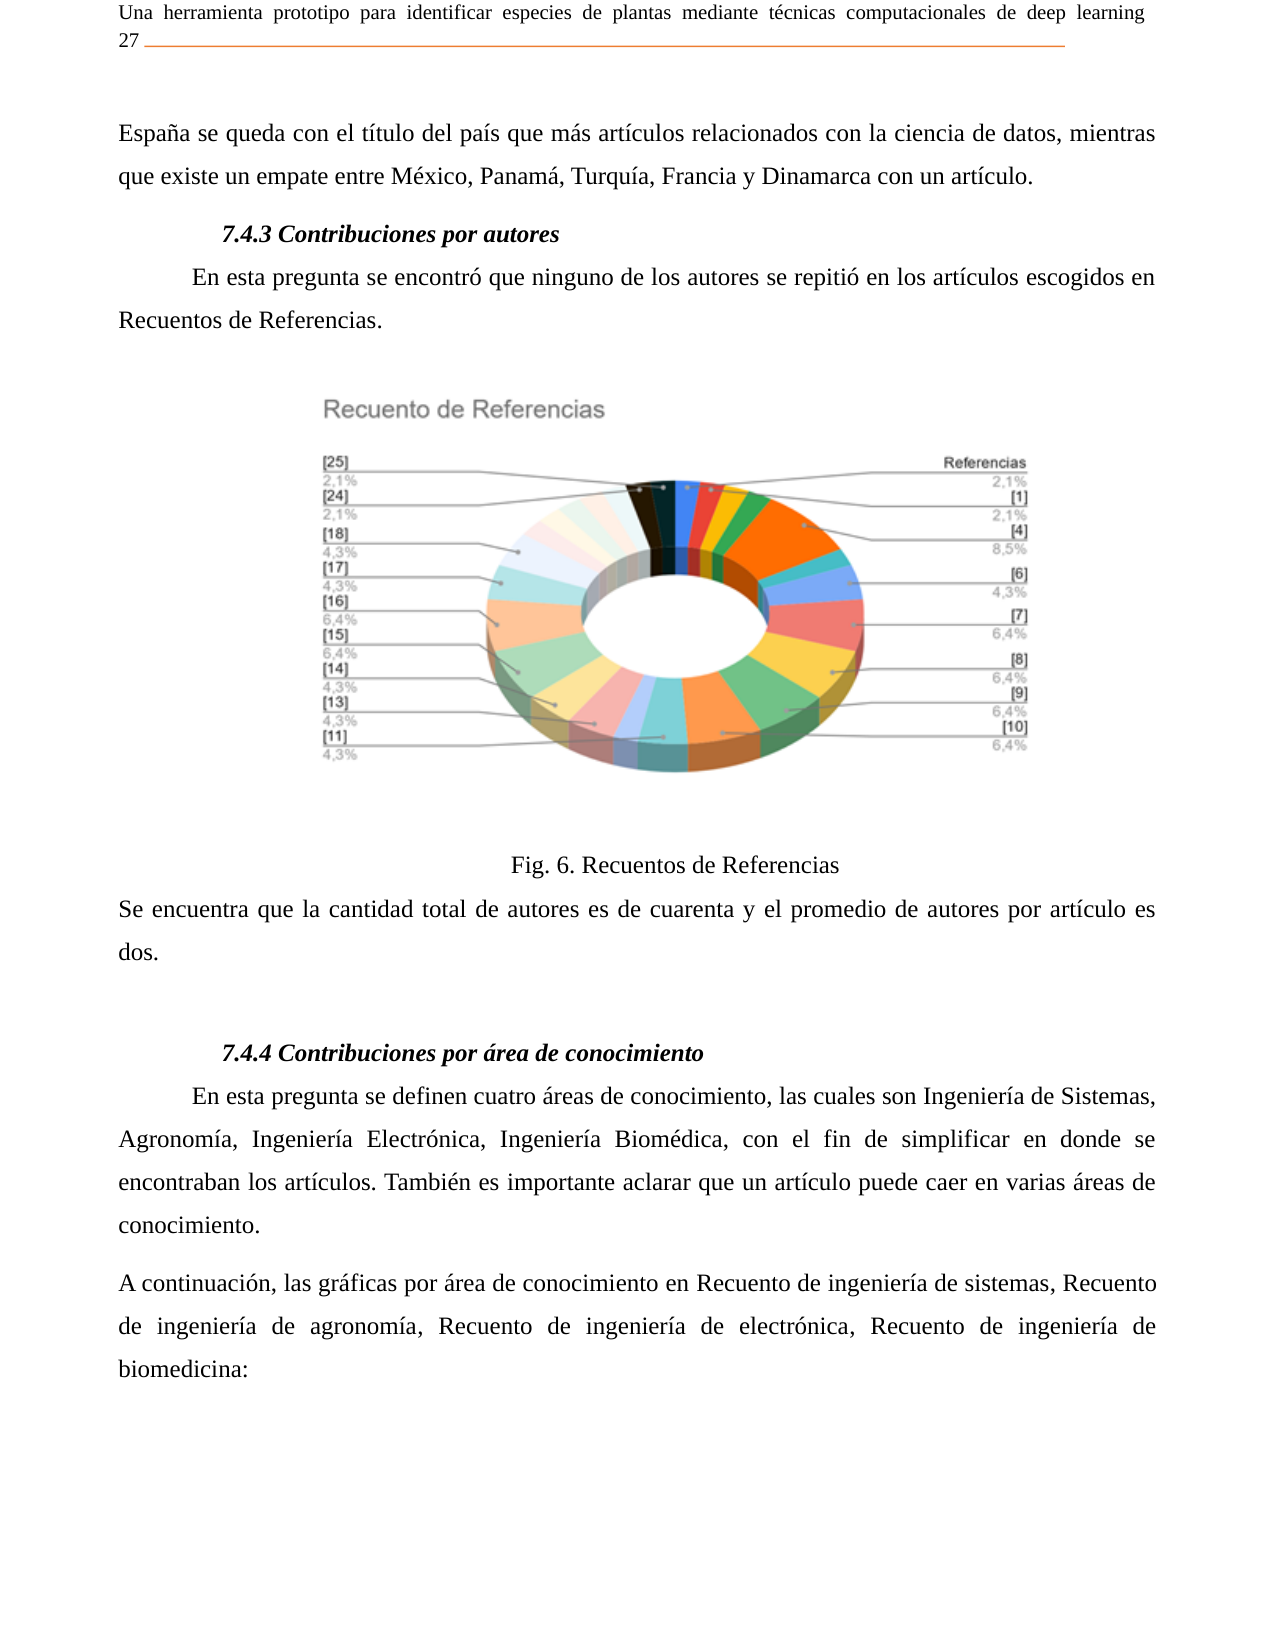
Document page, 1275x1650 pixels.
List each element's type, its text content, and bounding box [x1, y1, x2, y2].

text En esta pregunta se definen cuatro áreas de conocimiento, las cuales son Ingeniería de Sistemas, Agronomía, Ingeniería Electrónica, Ingeniería Biomédica, con el fin de simplificar en donde se encontraban los artículos. También es importante aclarar que un artículo puede caer en varias áreas de conocimiento. [118, 1081, 1157, 1239]
subtitle 7.4.4 Contribuciones por área de conocimiento [148, 1038, 1157, 1067]
text En esta pregunta se encontró que ninguno de los autores se repitió en los artículos escogidos en Recuentos de Referencias. [118, 262, 1157, 334]
subtitle 7.4.3 Contribuciones por autores [148, 219, 1157, 248]
text A continuación, las gráficas por área de conocimiento en Recuento de ingeniería de sistemas, Recuento de ingeniería de agronomía, Recuento de ingeniería de electrónica, Recuento de ingeniería de biomedicina: [118, 1268, 1157, 1383]
picture [300, 375, 1050, 838]
text Se encuentra que la cantidad total de autores es de cuarenta y el promedio de autores por artículo es dos. [118, 894, 1157, 966]
text España se queda con el título del país que más artículos relacionados con la ciencia de datos, mientras que existe un empate entre México, Panamá, Turquía, Francia y Dinamarca con un artículo. [118, 118, 1157, 190]
